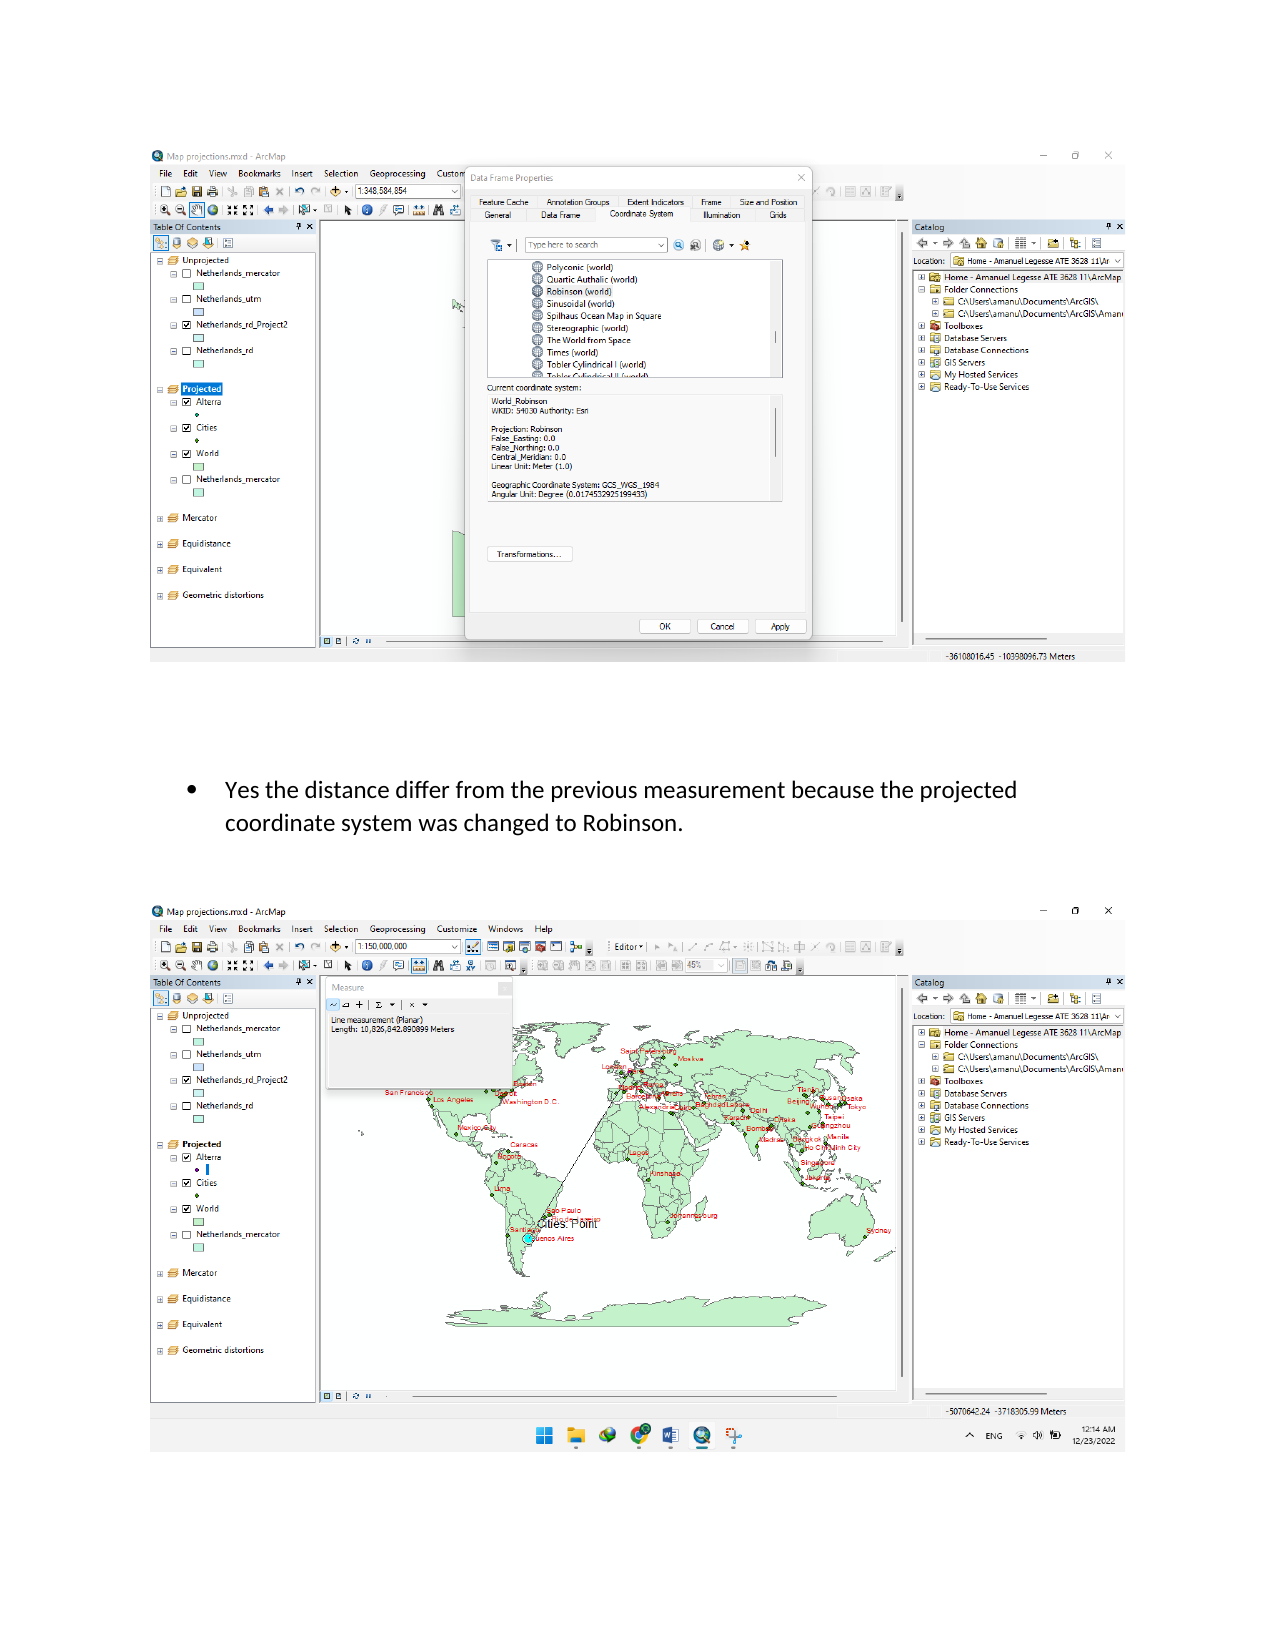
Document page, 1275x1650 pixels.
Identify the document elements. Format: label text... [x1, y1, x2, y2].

picture [150, 150, 1125, 662]
list Yes the distance differ from the previous measurement because the projected coordinate system was changed to Robinson. [187, 774, 1125, 838]
picture [150, 903, 1125, 1452]
